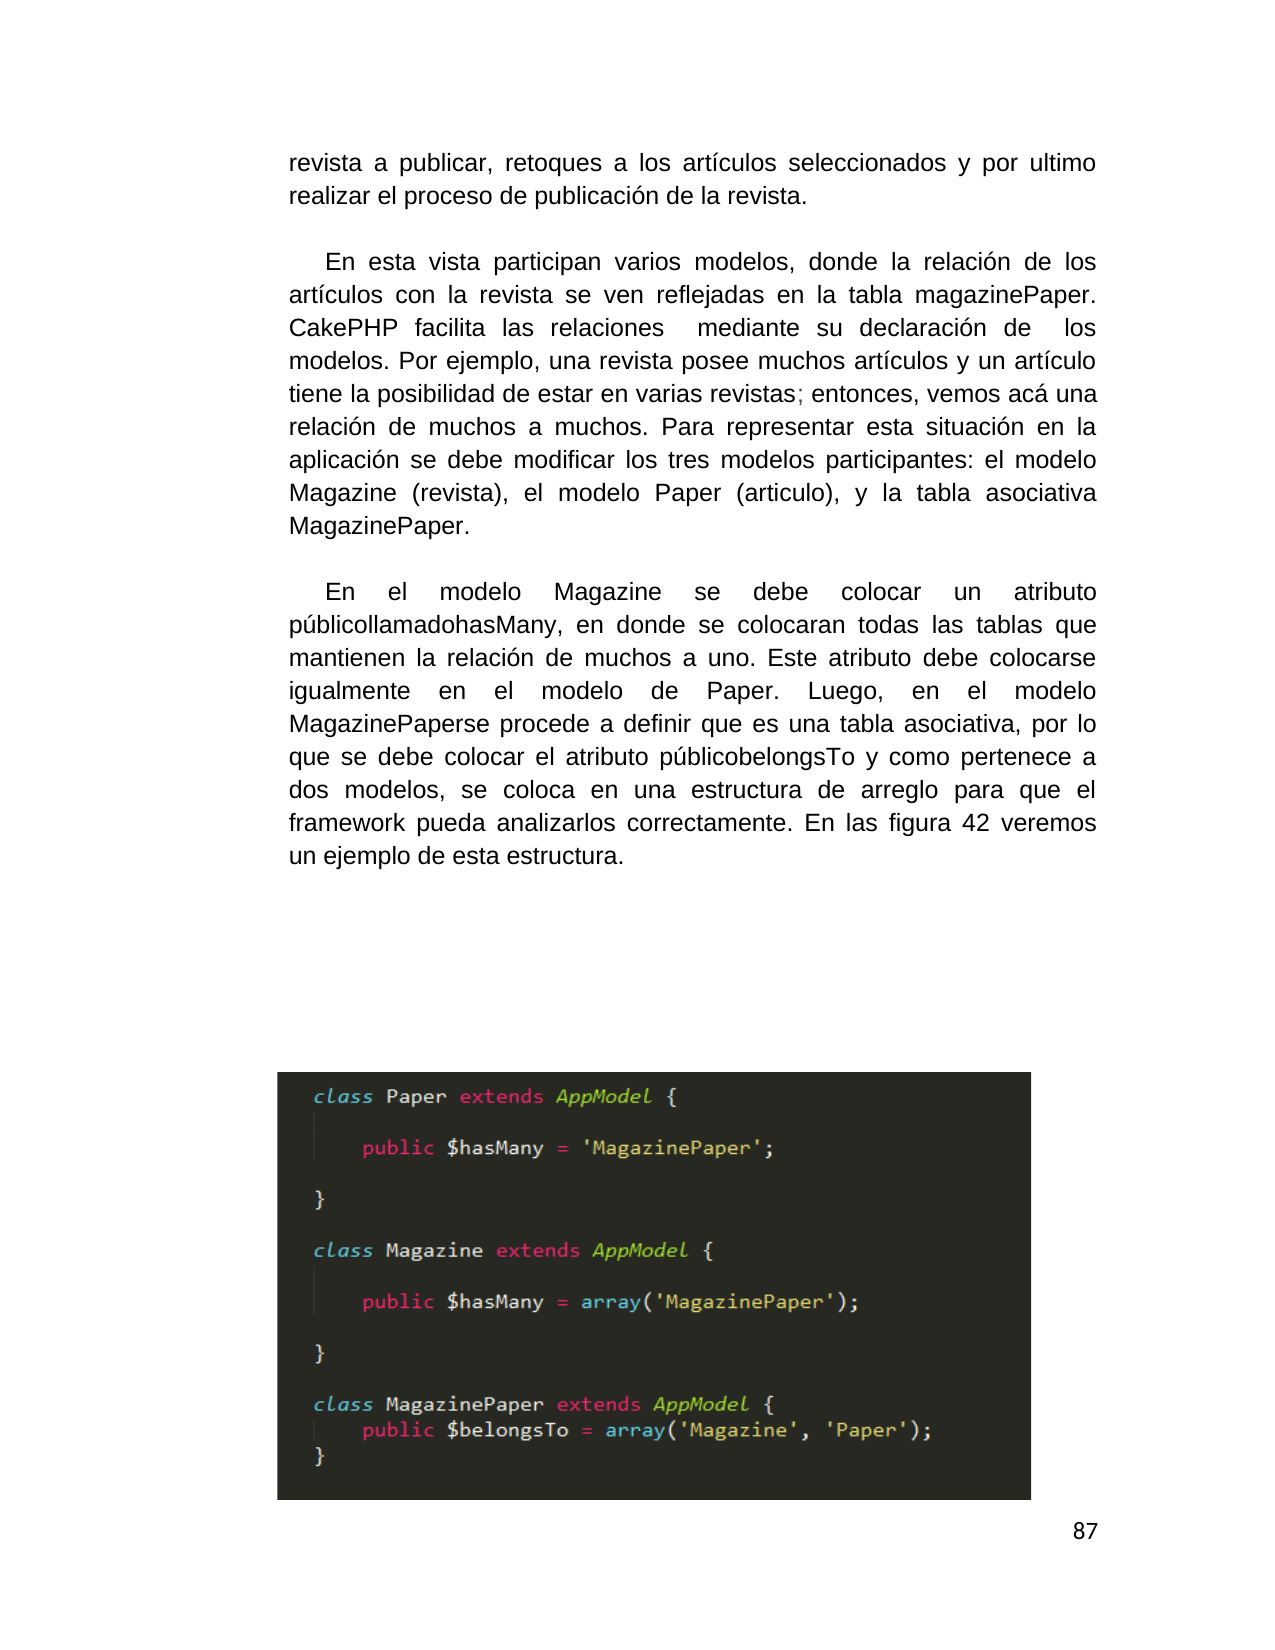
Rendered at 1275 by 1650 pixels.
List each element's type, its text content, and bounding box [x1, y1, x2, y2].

picture [277, 1072, 1032, 1500]
text En el modelo Magazine se debe colocar un atributo públicollamadohasMany, en donde se colocaran todas las tablas que mantienen la relación de muchos a uno. Este atributo debe colocarse igualmente en el modelo de Paper. Luego, en el modelo MagazinePaperse procede a definir que es una tabla asociativa, por lo que se debe colocar el atributo públicobelongsTo y como pertenece a dos modelos, se coloca en una estructura de arreglo para que el framework pueda analizarlos correctamente. En las figura 42 veremos un ejemplo de esta estructura. [288, 577, 1098, 870]
text En esta vista participan varios modelos, donde la relación de los artículos con la revista se ven reflejadas en la tabla magazinePaper. CakePHP facilita las relaciones mediante su declaración de los modelos. Por ejemplo, una revista posee muchos artículos y un artículo tiene la posibilidad de estar en varias revistas; entonces, vemos acá una relación de muchos a muchos. Para representar esta situación en la aplicación se debe modificar los tres modelos participantes: el modelo Magazine (revista), el modelo Paper (articulo), y la tabla asociativa MagazinePaper. [288, 247, 1098, 539]
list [251, 148, 1098, 209]
